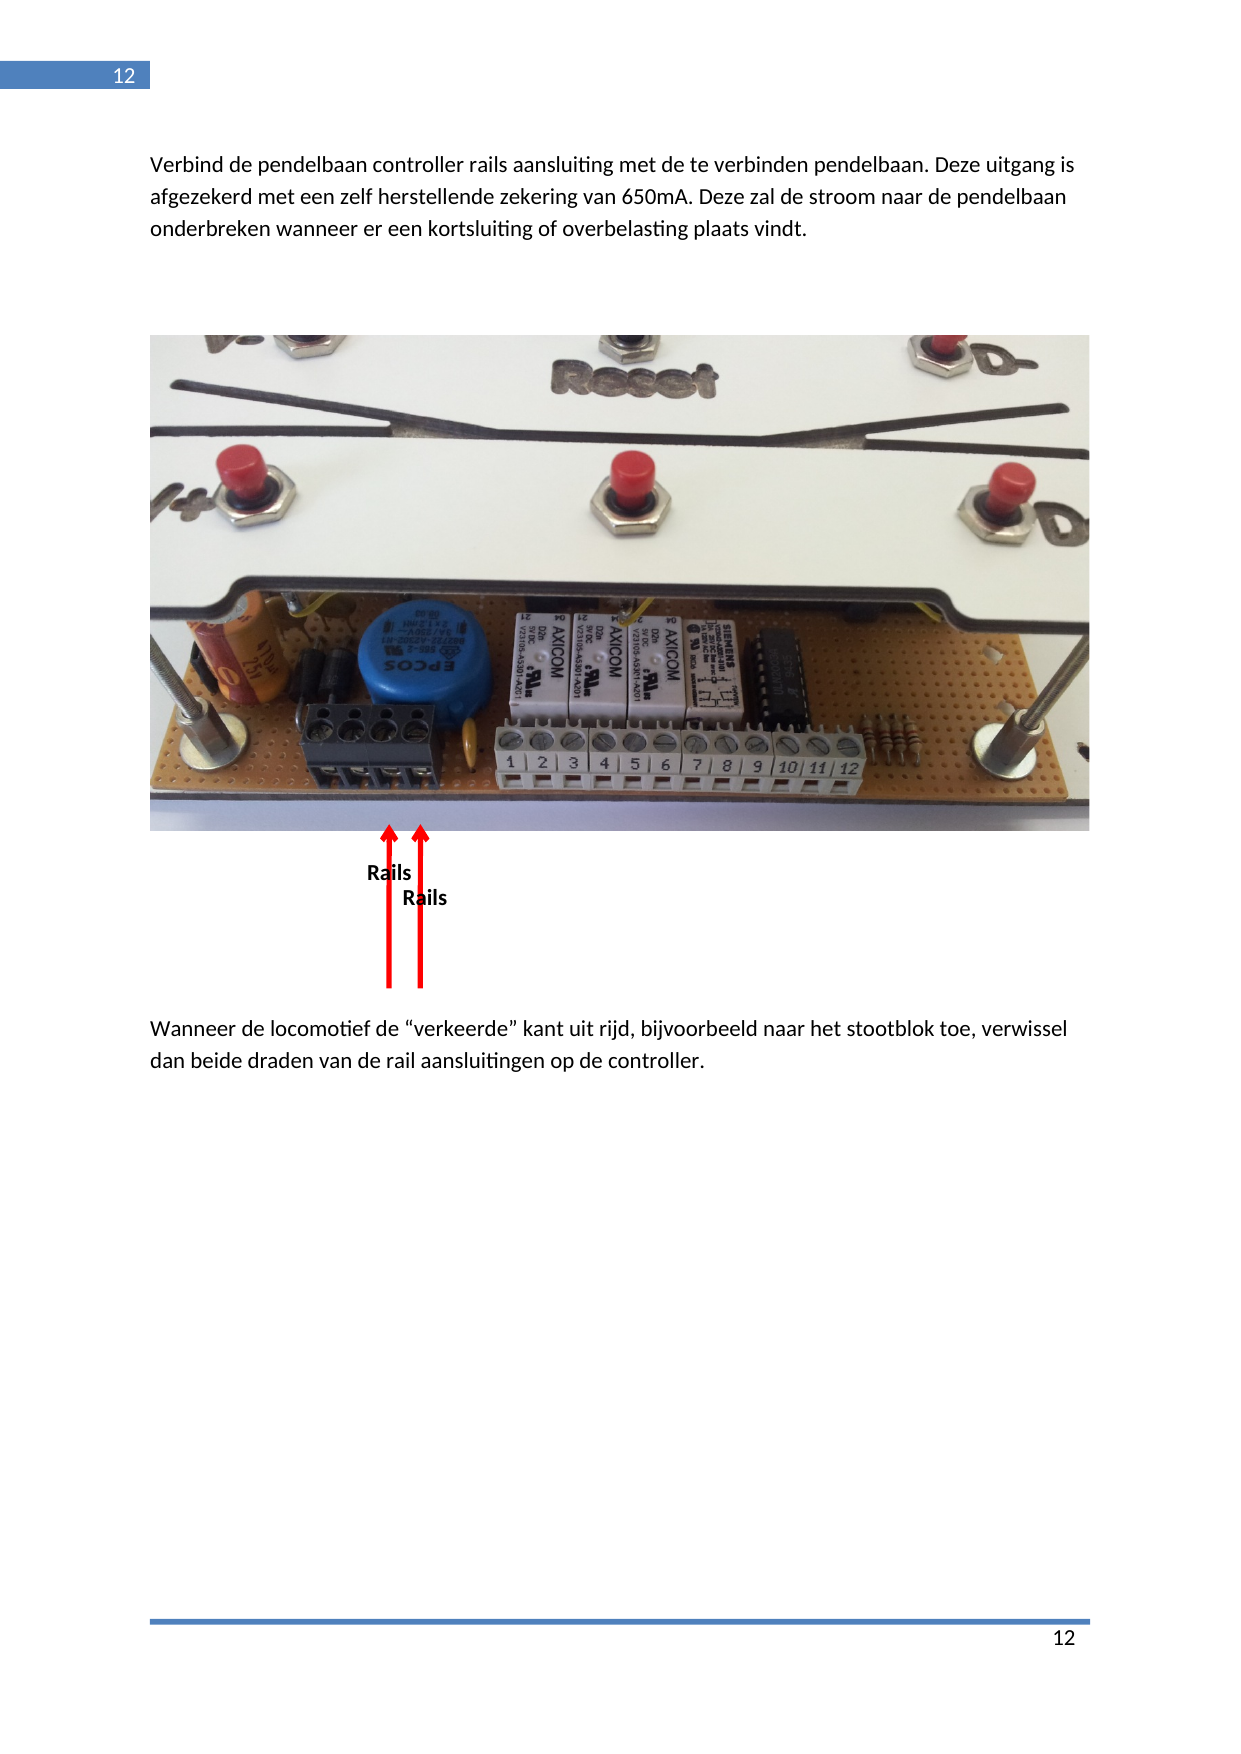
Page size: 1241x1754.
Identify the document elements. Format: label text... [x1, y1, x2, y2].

text Verbind de pendelbaan controller rails aansluiting met de te verbinden pendelbaan. Deze uitgang is afgezekerd met een zelf herstellende zekering van 650mA. Deze zal de stroom naar de pendelbaan onderbreken wanneer er een kortsluiting of overbelasting plaats vindt. [150, 150, 1090, 242]
text Wanneer de locomotief de “verkeerde” kant uit rijd, bijvoorbeeld naar het stootblok toe, verwissel dan beide draden van de rail aansluitingen op de controller. [150, 1014, 1090, 1075]
picture [150, 335, 1090, 831]
